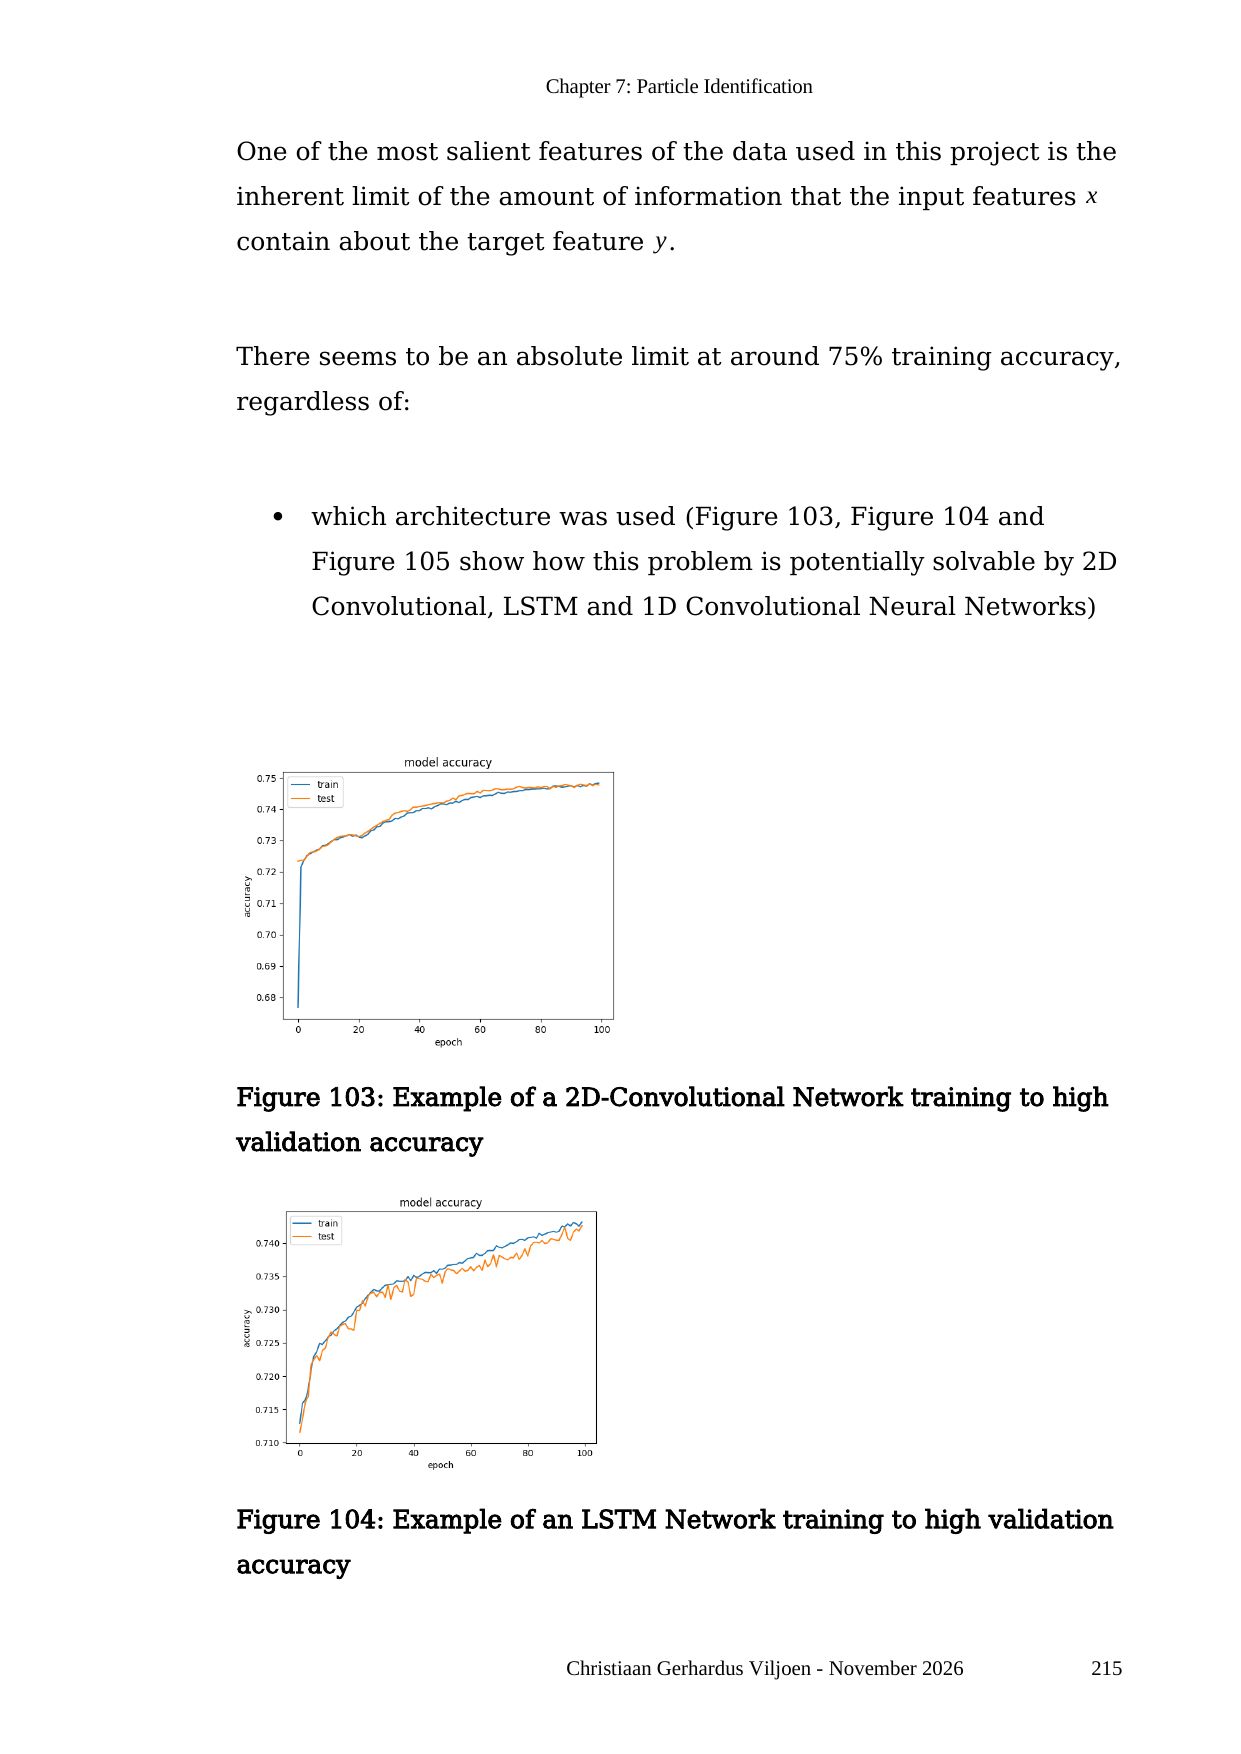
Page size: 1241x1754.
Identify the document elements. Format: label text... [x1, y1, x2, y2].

text There seems to be an absolute limit at around 75% training accuracy, regardless of: [236, 340, 1122, 415]
text One of the most salient features of the data used in this project is the inherent limit of the amount of information that the input features contain about the target feature . [236, 135, 1122, 255]
picture [236, 750, 622, 1054]
picture [236, 1191, 604, 1476]
